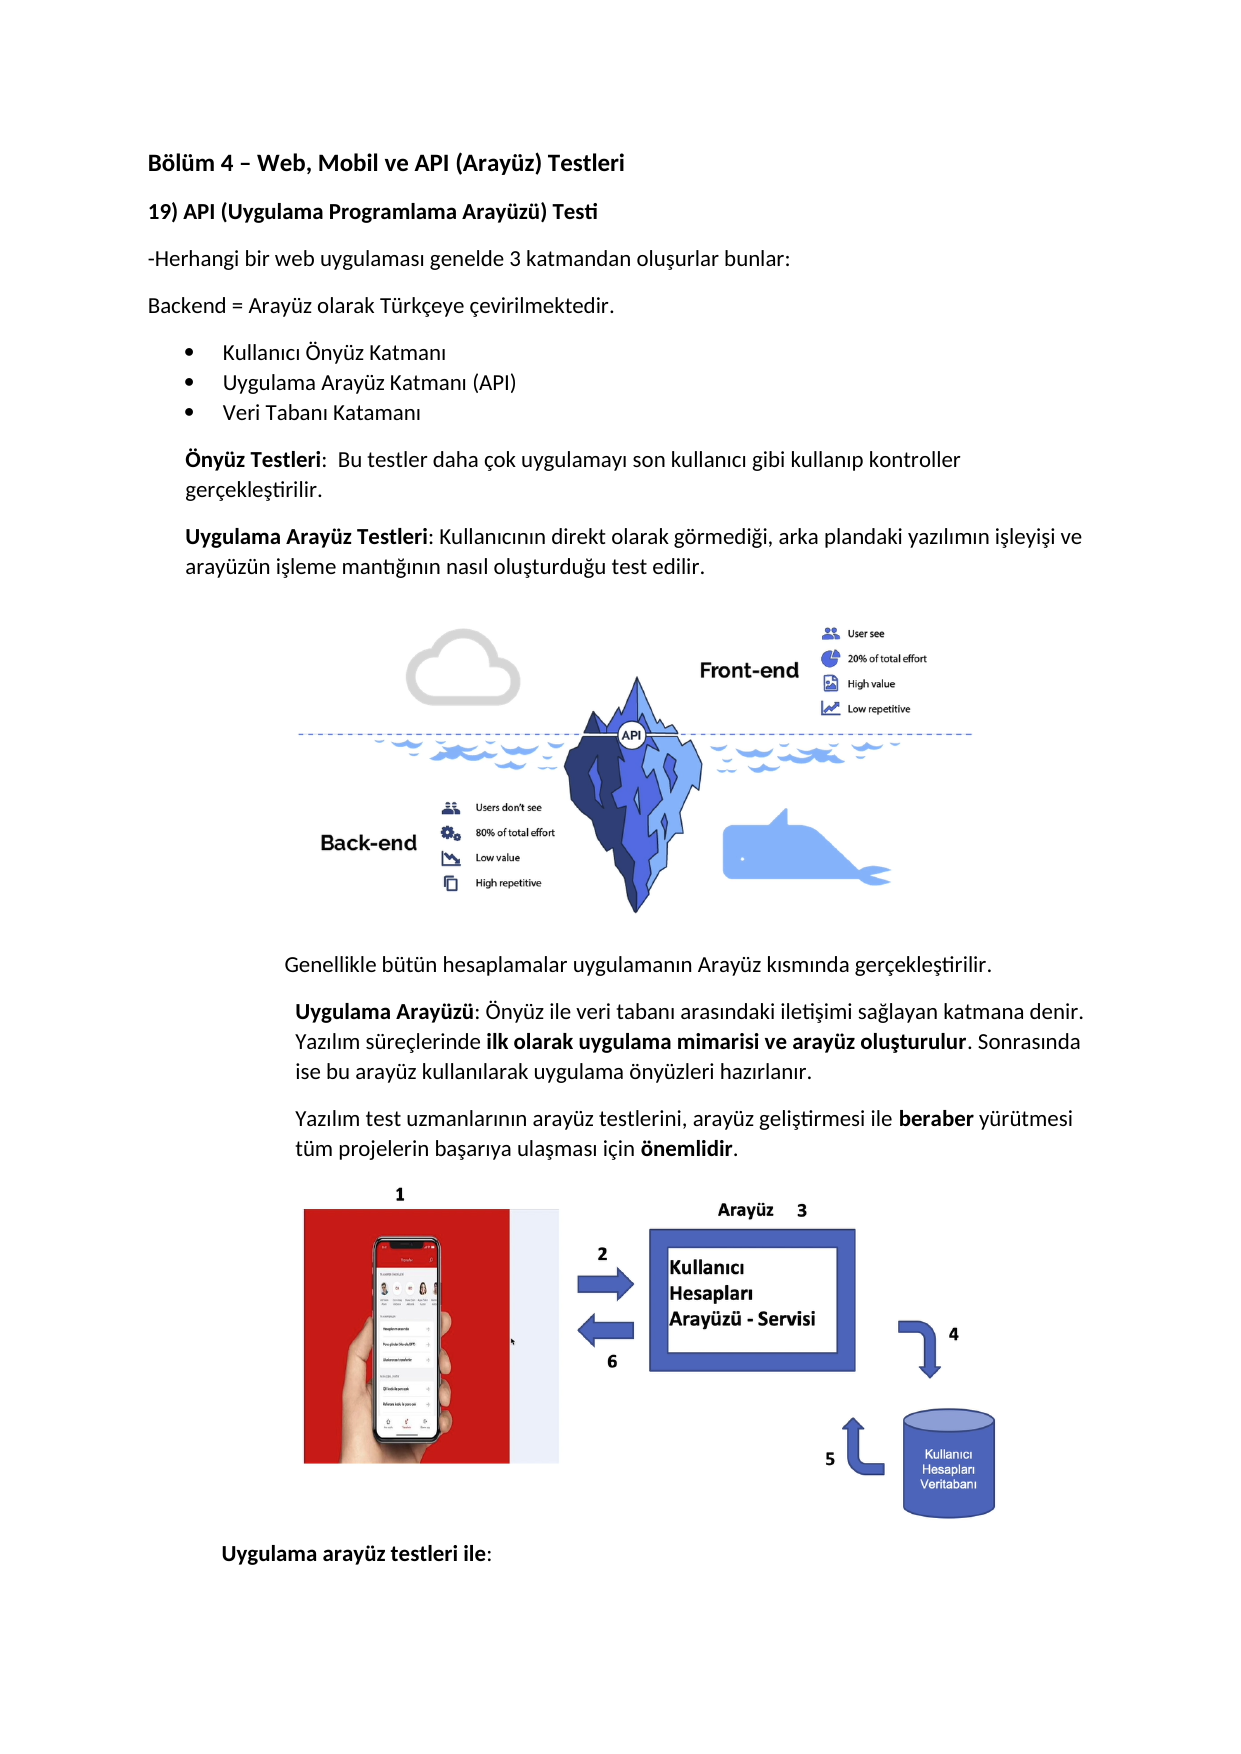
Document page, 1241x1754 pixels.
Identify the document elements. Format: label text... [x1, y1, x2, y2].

picture [302, 1181, 1012, 1521]
picture [293, 599, 985, 932]
text Uygulama arayüz testleri ile: [148, 1539, 1093, 1568]
text Bölüm 4 – Web, Mobil ve API (Arayüz) Testleri [148, 148, 1093, 178]
text Uygulama Arayüz Testleri: Kullanıcının direkt olarak görmediği, arka plandaki yazılımın işleyişi ve arayüzün işleme mantığının nasıl oluşturduğu test edilir. [185, 522, 1093, 580]
list Veri Tabanı Katamanı [185, 398, 1093, 426]
list Kullanıcı Önyüz Katmanı [185, 338, 1093, 366]
text Yazılım test uzmanlarının arayüz testlerini, arayüz geliştirmesi ile beraber yürütmesi tüm projelerin başarıya ulaşması için önemlidir. [295, 1104, 1093, 1163]
text Uygulama Arayüzü: Önyüz ile veri tabanı arasındaki iletişimi sağlayan katmana denir. Yazılım süreçlerinde ilk olarak uygulama mimarisi ve arayüz oluşturulur. Sonrasında ise bu arayüz kullanılarak uygulama önyüzleri hazırlanır. [295, 997, 1093, 1086]
list Uygulama Arayüz Katmanı (API) [185, 368, 1093, 396]
text Genellikle bütün hesaplamalar uygulamanın Arayüz kısmında gerçekleştirilir. [185, 950, 1093, 978]
text -Herhangi bir web uygulaması genelde 3 katmandan oluşurlar bunlar: [148, 244, 1093, 272]
text Önyüz Testleri: Bu testler daha çok uygulamayı son kullanıcı gibi kullanıp kontroller gerçekleştirilir. [185, 445, 1093, 503]
text 19) API (Uygulama Programlama Arayüzü) Testi [148, 197, 1093, 225]
text Backend = Arayüz olarak Türkçeye çevirilmektedir. [148, 291, 1093, 319]
